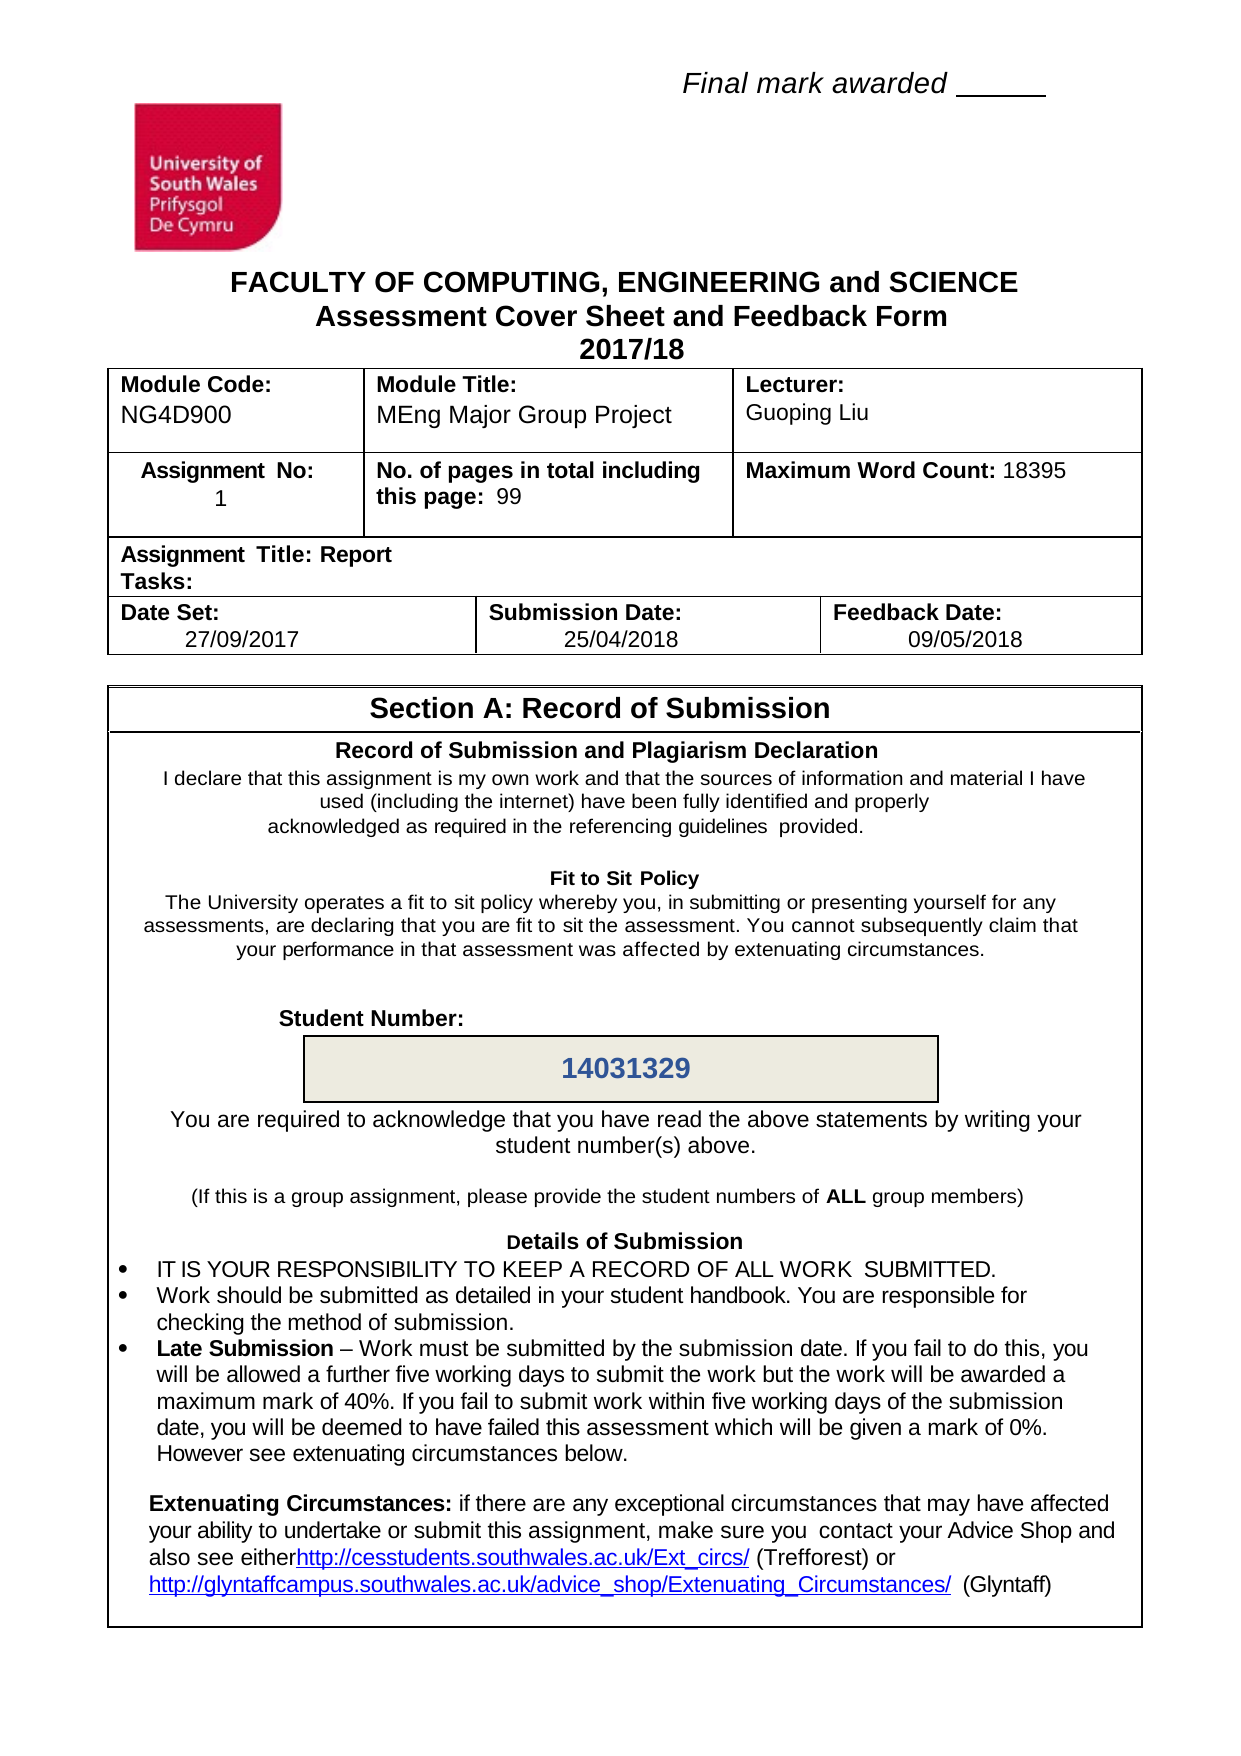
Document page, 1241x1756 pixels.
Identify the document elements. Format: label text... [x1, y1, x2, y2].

table_cell Assignment Title: Report Tasks: [109, 538, 1141, 596]
table_header Lecturer: Guoping Liu [734, 369, 1141, 452]
table_cell Record of Submission and Plagiarism Declaration I declare that this assignment is my own work and that the sources of information and material I have used (including the internet) have been fully identified and properly acknowledged as required in the referencing guidelines provided. Fit to Sit Policy The University operates a fit to sit policy whereby you, in submitting or presenting yourself for any assessments, are declaring that you are fit to sit the assessment. You cannot subsequently claim that your performance in that assessment was affected by extenuating circumstances. Student Number: 14031329 You are required to acknowledge that you have read the above statements by writing your student number(s) above. (If this is a group assignment, please provide the student numbers of ALL group members) Details of Submission IT IS YOUR RESPONSIBILITY TO KEEP A RECORD OF ALL WORK SUBMITTED. Work should be submitted as detailed in your student handbook. You are responsible for checking the method of submission. Late Submission – Work must be submitted by the submission date. If you fail to do this, you will be allowed a further five working days to submit the work but the work will be awarded a maximum mark of 40%. If you fail to submit work within five working days of the submission date, you will be deemed to have failed this assessment which will be given a mark of 0%. However see extenuating circumstances below. Extenuating Circumstances: if there are any exceptional circumstances that may have affected your ability to undertake or submit this assignment, make sure you contact your Advice Shop and also see eitherhttp://cesstudents.southwales.ac.uk/Ext_circs/ (Trefforest) or http://glyntaffcampus.southwales.ac.uk/advice_shop/Extenuating_Circumstances/ (Glyntaff) [109, 731, 1141, 1626]
table_header Module Code: NG4D900 [109, 369, 363, 452]
table_cell Date Set: 27/09/2017 [109, 597, 475, 653]
table_cell No. of pages in total including this page: 99 [365, 453, 732, 536]
table_header Module Title: MEng Major Group Project [365, 369, 732, 452]
table_header Section A: Record of Submission [109, 688, 1141, 731]
table_cell Feedback Date: 09/05/2018 [821, 597, 1141, 653]
text Final mark awarded [639, 66, 1159, 99]
table_cell Assignment No: 1 [109, 453, 363, 536]
picture [134, 103, 283, 252]
text FACULTY OF COMPUTING, ENGINEERING and SCIENCE [230, 113, 1159, 298]
table_cell Submission Date: 25/04/2018 [477, 597, 820, 653]
table_cell Maximum Word Count: 18395 [734, 453, 1141, 536]
text Assessment Cover Sheet and Feedback Form 2017/18 [313, 300, 951, 366]
